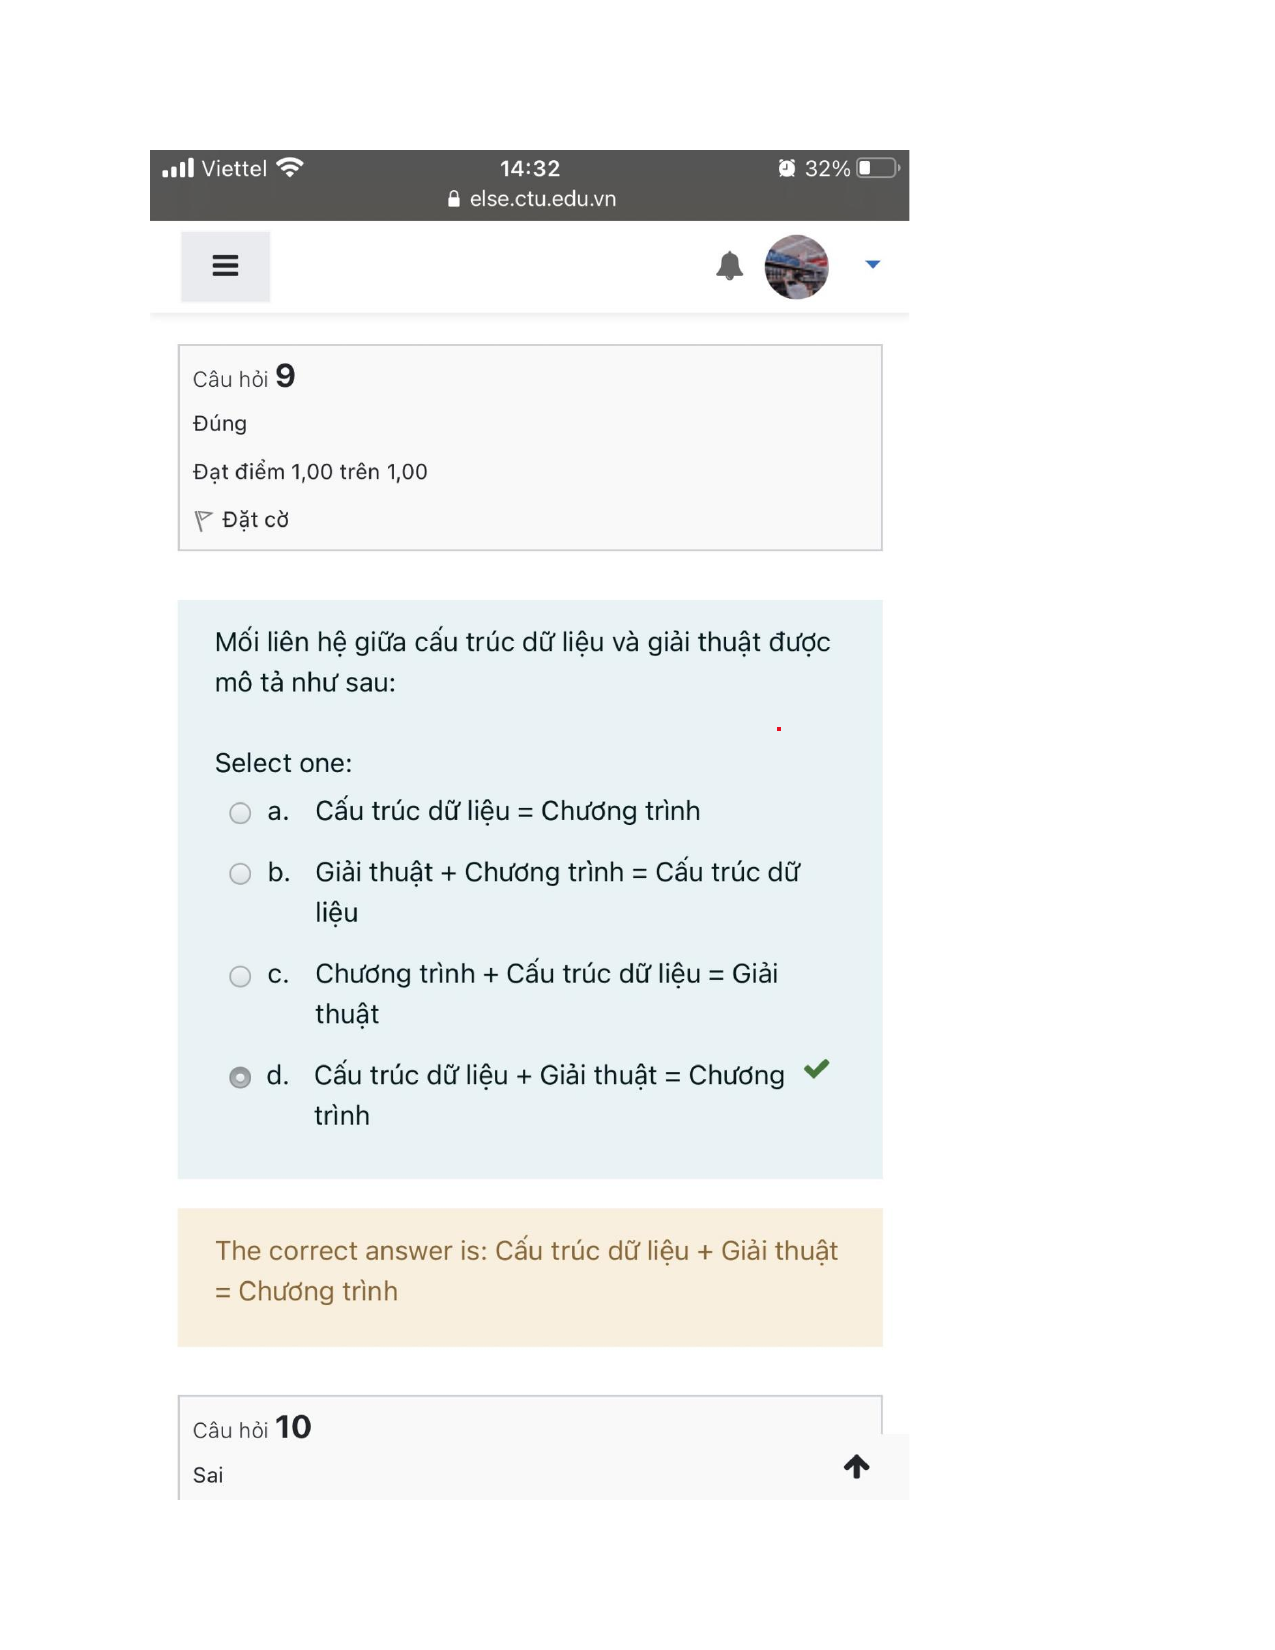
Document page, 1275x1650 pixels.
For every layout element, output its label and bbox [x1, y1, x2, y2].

picture [150, 150, 910, 1500]
